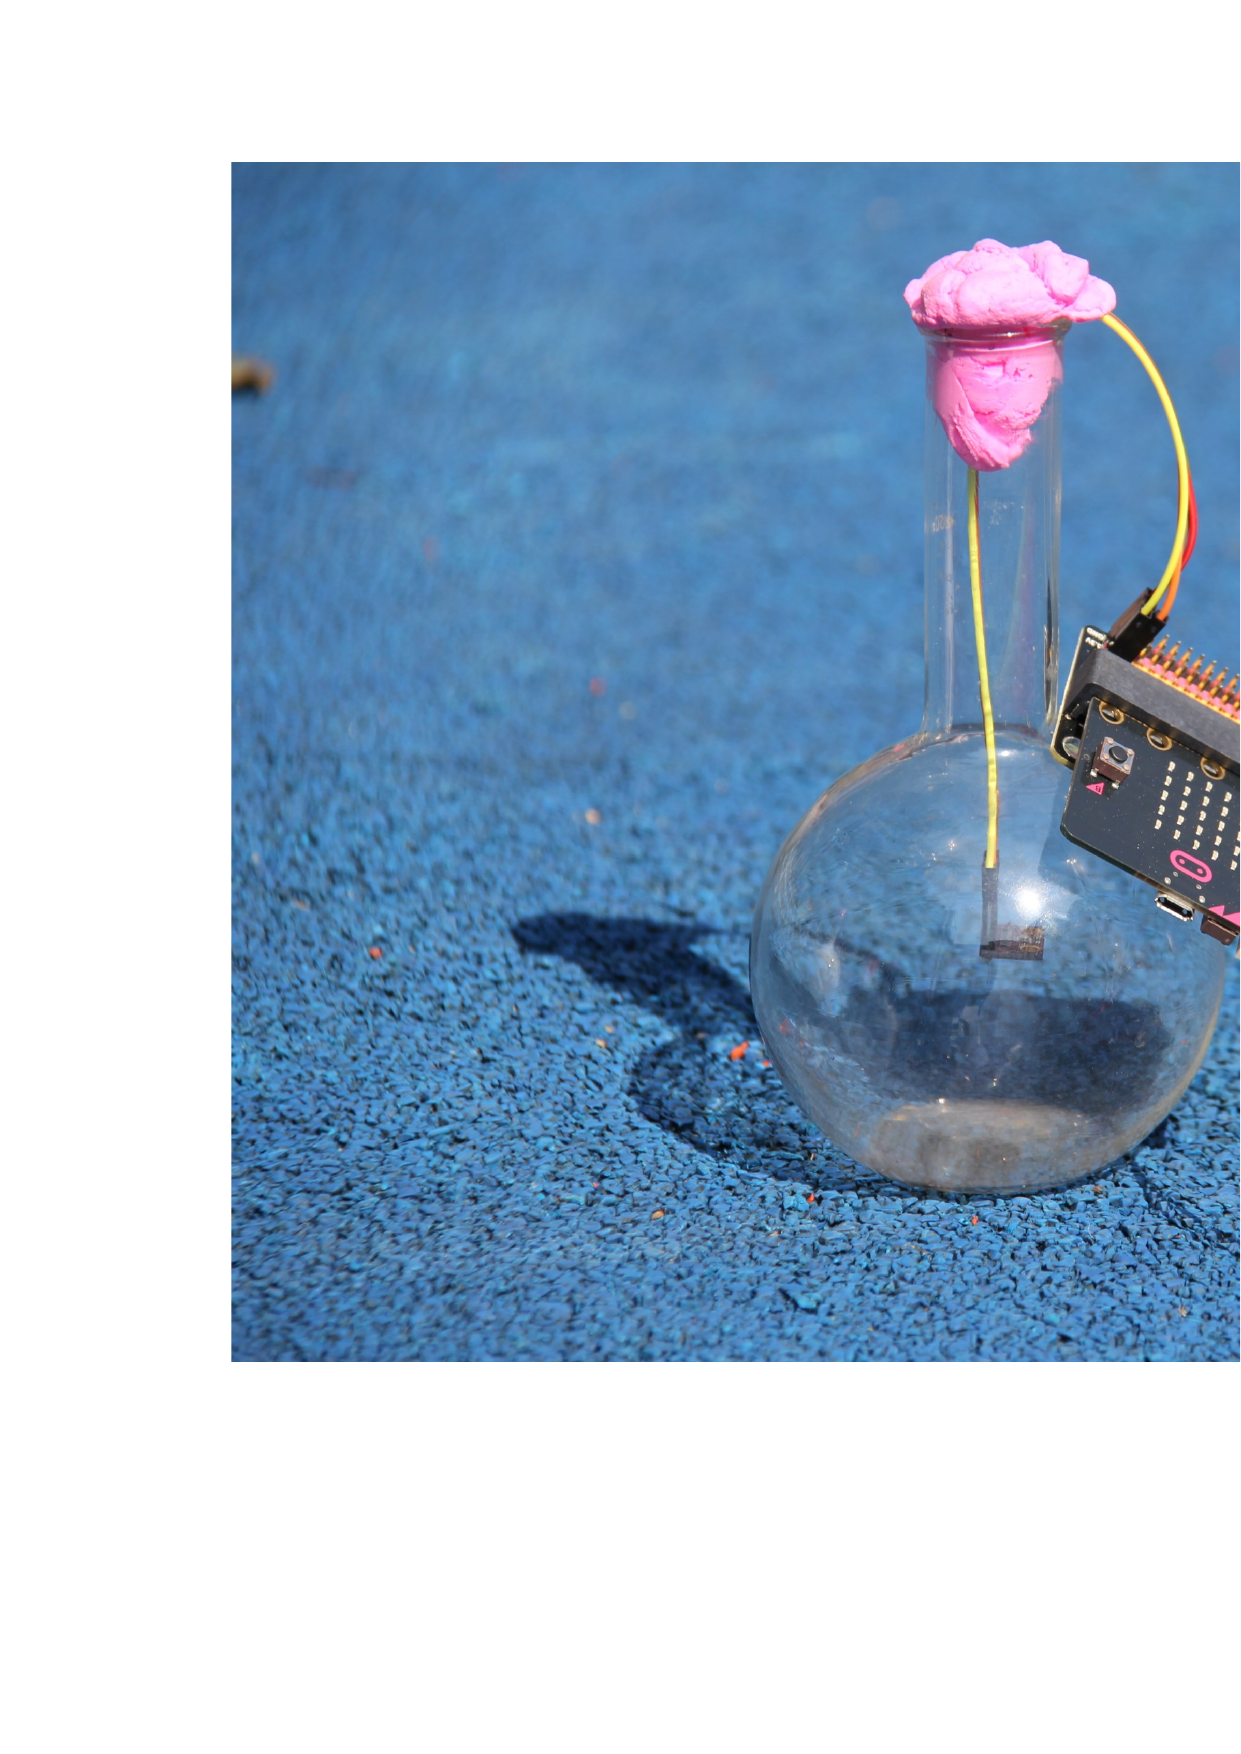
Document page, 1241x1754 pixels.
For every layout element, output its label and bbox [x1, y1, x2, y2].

picture [231, 162, 1241, 1362]
